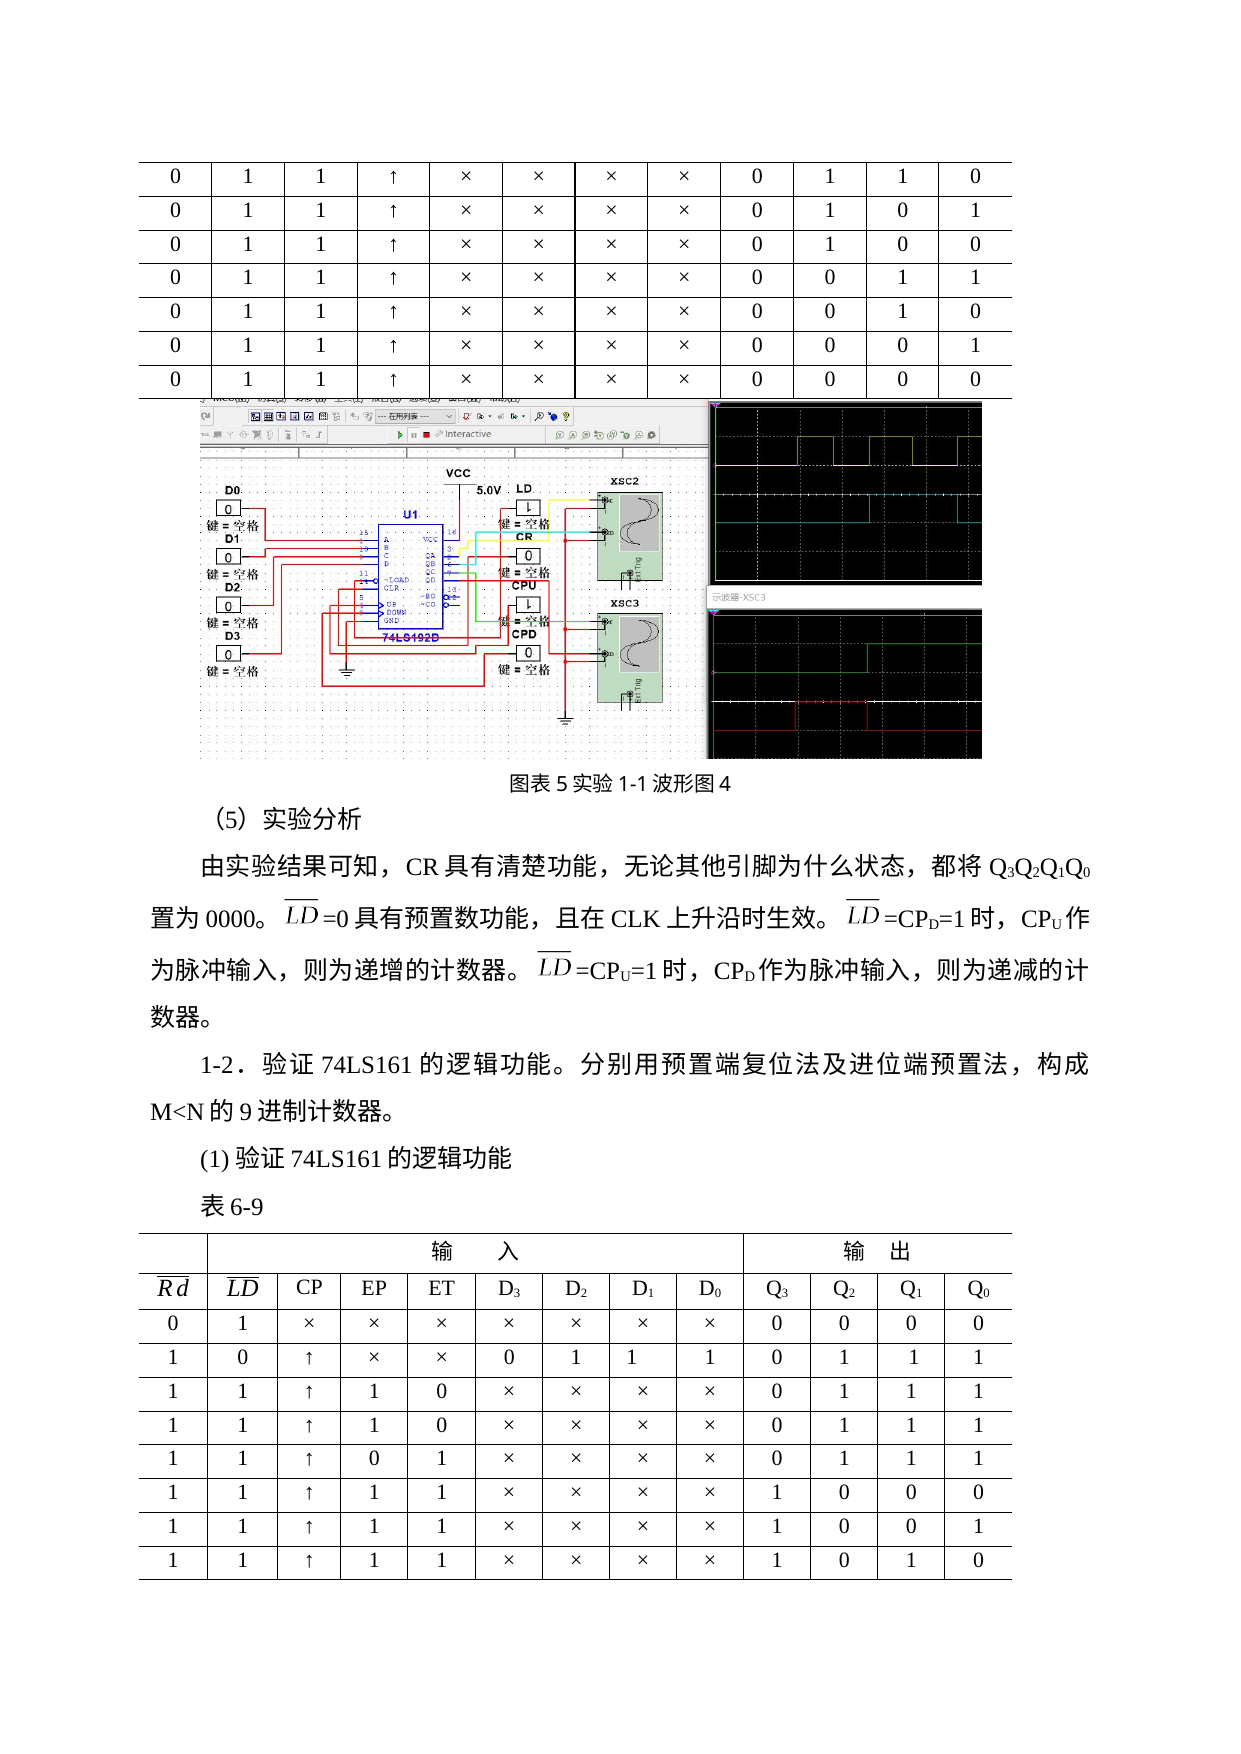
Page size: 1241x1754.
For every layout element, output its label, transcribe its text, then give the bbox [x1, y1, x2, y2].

table_cell 1 [744, 1513, 810, 1546]
table_cell × [503, 264, 574, 297]
table_cell 0 [721, 163, 793, 196]
table_cell × [677, 1479, 743, 1512]
table_cell 1 [208, 1445, 277, 1478]
table_cell ↑ [358, 332, 429, 364]
table_cell 1 [408, 1547, 475, 1579]
table_cell 1 [811, 1445, 877, 1478]
table_cell 1 [285, 332, 357, 364]
table_cell × [576, 264, 647, 297]
table_cell × [341, 1310, 407, 1343]
table_cell ↑ [278, 1412, 340, 1444]
table_cell 0 [811, 1547, 877, 1579]
table_cell × [543, 1479, 609, 1512]
table_cell D2 [543, 1274, 609, 1309]
table_cell × [648, 366, 720, 398]
table_cell ↑ [358, 264, 429, 297]
table_cell × [610, 1378, 676, 1411]
table_cell CP [278, 1274, 340, 1309]
table_cell × [610, 1547, 676, 1579]
table_cell D0 [677, 1274, 743, 1309]
table_cell × [476, 1378, 542, 1411]
table_cell × [476, 1445, 542, 1478]
table_cell 1 [285, 298, 357, 331]
table_cell 1 [878, 1378, 944, 1411]
table_cell 1 [945, 1412, 1012, 1444]
table_cell × [576, 298, 647, 331]
table_cell × [648, 197, 720, 229]
table_cell × [476, 1310, 542, 1343]
table_cell 0 [878, 1513, 944, 1546]
table_cell 0 [721, 298, 793, 331]
table_cell Q2 [811, 1274, 877, 1309]
table_cell ↑ [278, 1513, 340, 1546]
table_cell 0 [721, 332, 793, 364]
table_cell 1 [939, 332, 1012, 364]
table_cell 1 [341, 1547, 407, 1579]
table_cell 1 [867, 298, 938, 331]
table_cell 1 [212, 197, 284, 229]
table_cell × [503, 197, 574, 229]
table_cell 0 [408, 1378, 475, 1411]
picture [200, 399, 982, 759]
table_cell 0 [139, 332, 211, 364]
table_cell 1 [208, 1479, 277, 1512]
table_cell 1 [341, 1378, 407, 1411]
table_cell 0 [744, 1344, 810, 1377]
table_cell 1 [878, 1547, 944, 1579]
table_cell × [430, 332, 502, 364]
table_cell ET [408, 1274, 475, 1309]
table_cell 0 [794, 366, 866, 398]
table_cell 1 [285, 264, 357, 297]
table_cell 1 [139, 1344, 207, 1377]
table_cell 0 [945, 1547, 1012, 1579]
table_cell × [543, 1378, 609, 1411]
table_cell × [610, 1412, 676, 1444]
table_cell × [543, 1412, 609, 1444]
table_cell ↑ [278, 1378, 340, 1411]
table_cell × [610, 1310, 676, 1343]
table_cell 0 [744, 1378, 810, 1411]
table_cell × [430, 163, 502, 196]
table_cell 0 [794, 264, 866, 297]
table_cell × [503, 163, 574, 196]
table_cell 0 [208, 1344, 277, 1377]
table_cell 0 [139, 264, 211, 297]
text 图表 5实验1-1波形图4 [150, 767, 1090, 799]
table_cell × [430, 264, 502, 297]
table_header 输 出 [744, 1234, 1012, 1273]
table_cell 0 [811, 1479, 877, 1512]
table_cell ↑ [358, 163, 429, 196]
table_cell EP [341, 1274, 407, 1309]
table_cell × [408, 1310, 475, 1343]
table_cell 1 [408, 1513, 475, 1546]
table_cell 1 [945, 1445, 1012, 1478]
table_cell 1 [285, 366, 357, 398]
table_cell × [476, 1547, 542, 1579]
table_cell 1 [811, 1412, 877, 1444]
table_cell ↑ [358, 298, 429, 331]
table_cell D1 [610, 1274, 676, 1309]
table_cell 1 [212, 163, 284, 196]
table_cell 1 [212, 231, 284, 263]
table_cell 0 [139, 163, 211, 196]
table_cell 1 [341, 1479, 407, 1512]
table_cell ↑ [278, 1445, 340, 1478]
table_cell × [543, 1445, 609, 1478]
table_cell Q0 [945, 1274, 1012, 1309]
table_cell × [278, 1310, 340, 1343]
table_cell 0 [139, 1310, 207, 1343]
table_cell 1 [744, 1547, 810, 1579]
table_header [139, 1234, 207, 1273]
table_cell × [648, 264, 720, 297]
table_cell 1 [208, 1378, 277, 1411]
table_cell 1 [878, 1445, 944, 1478]
table_cell × [430, 197, 502, 229]
table_cell × [476, 1479, 542, 1512]
table_cell 0 [794, 298, 866, 331]
table_cell Q1 [878, 1274, 944, 1309]
table_cell × [677, 1378, 743, 1411]
table_cell × [576, 163, 647, 196]
table_cell 1 [341, 1513, 407, 1546]
table_cell 1 [285, 231, 357, 263]
table_cell × [648, 231, 720, 263]
table_cell 1 [212, 264, 284, 297]
table_cell 0 [939, 163, 1012, 196]
table_cell 0 [139, 298, 211, 331]
table_cell × [677, 1445, 743, 1478]
table_cell ↑ [358, 197, 429, 229]
table_cell × [503, 298, 574, 331]
table_cell 1 [811, 1378, 877, 1411]
table_cell 1 [208, 1513, 277, 1546]
table_cell × [576, 332, 647, 364]
table_cell 0 [811, 1513, 877, 1546]
table_cell × [543, 1310, 609, 1343]
table_cell × [677, 1412, 743, 1444]
table_cell 0 [721, 366, 793, 398]
table_cell 0 [867, 332, 938, 364]
table_cell 0 [721, 264, 793, 297]
text (1) 验证74LS161的逻辑功能 [150, 1139, 1090, 1175]
table_cell 0 [867, 231, 938, 263]
table_cell × [677, 1513, 743, 1546]
table_cell × [503, 366, 574, 398]
table_cell 0 [139, 197, 211, 229]
table_cell 1 [139, 1445, 207, 1478]
table_cell 1 [212, 366, 284, 398]
text 表6-9 [150, 1186, 1090, 1222]
table_cell ↑ [278, 1547, 340, 1579]
table_cell × [543, 1547, 609, 1579]
table_cell 0 [939, 231, 1012, 263]
table_cell × [576, 231, 647, 263]
table_cell ↑ [278, 1479, 340, 1512]
table_cell × [677, 1310, 743, 1343]
table_cell 1 [408, 1445, 475, 1478]
table_cell 1 [945, 1344, 1012, 1377]
table_cell 0 [408, 1412, 475, 1444]
table_cell 1 [285, 163, 357, 196]
table_cell × [543, 1513, 609, 1546]
table_cell 0 [744, 1445, 810, 1478]
table_cell × [610, 1513, 676, 1546]
table_cell ↑ [358, 366, 429, 398]
table_cell 0 [721, 231, 793, 263]
table_cell × [610, 1445, 676, 1478]
table_cell × [610, 1479, 676, 1512]
table_cell 1 [208, 1547, 277, 1579]
table_cell 1 [285, 197, 357, 229]
table_cell 1 [543, 1344, 609, 1377]
table_cell 0 [794, 332, 866, 364]
table_cell 0 [744, 1310, 810, 1343]
table_cell 1 [212, 298, 284, 331]
table_cell 1 [208, 1412, 277, 1444]
table_cell 1 [794, 163, 866, 196]
table_cell 0 [945, 1310, 1012, 1343]
table_cell 0 [945, 1479, 1012, 1512]
table_cell 0 [878, 1310, 944, 1343]
table_cell 1 [139, 1378, 207, 1411]
table_cell × [430, 366, 502, 398]
table_cell 0 [867, 366, 938, 398]
table_cell 1 [139, 1479, 207, 1512]
table_cell 0 [878, 1479, 944, 1512]
table_cell 1 [878, 1344, 944, 1377]
table_cell 0 [939, 366, 1012, 398]
table_cell × [341, 1344, 407, 1377]
table_cell ↑ [358, 231, 429, 263]
table_cell 1 [945, 1513, 1012, 1546]
table_cell 1 [208, 1310, 277, 1343]
table_cell 1 [939, 197, 1012, 229]
table_cell × [576, 197, 647, 229]
table_cell [139, 1274, 207, 1309]
table_header 输 入 [208, 1234, 743, 1273]
table_cell 1 [939, 264, 1012, 297]
table_cell 1 [341, 1412, 407, 1444]
table_cell 0 [721, 197, 793, 229]
table_cell × [408, 1344, 475, 1377]
table_cell 1 [794, 197, 866, 229]
table_cell × [677, 1547, 743, 1579]
table_cell × [648, 332, 720, 364]
table_cell × [648, 163, 720, 196]
table_cell 1 [811, 1344, 877, 1377]
table_cell × [476, 1412, 542, 1444]
table_cell 1 [139, 1412, 207, 1444]
table_cell 0 [476, 1344, 542, 1377]
table_cell × [503, 231, 574, 263]
table_cell D3 [476, 1274, 542, 1309]
text （5）实验分析 [150, 799, 1090, 835]
table_cell 1 [878, 1412, 944, 1444]
table_cell 1 [744, 1479, 810, 1512]
table_cell [208, 1274, 277, 1309]
table_cell 1 [867, 163, 938, 196]
text 由实验结果可知，CR具有清楚功能，无论其他引脚为什么状态，都将Q3Q2Q1Q0置为0000。=0具有预置数功能，且在CLK上升沿时生效。=CPD=1时，CPU作为脉冲输入，则为递增的计数器。=CPU=1时，CPD作为脉冲输入，则为递减的计数器。 [150, 846, 1090, 1034]
table_cell 1 [139, 1547, 207, 1579]
table_cell × [648, 298, 720, 331]
table_cell × [476, 1513, 542, 1546]
table_cell 0 [744, 1412, 810, 1444]
table_cell 0 [139, 231, 211, 263]
table_cell × [430, 298, 502, 331]
table_cell ↑ [278, 1344, 340, 1377]
table_cell Q3 [744, 1274, 810, 1309]
table_cell 0 [811, 1310, 877, 1343]
table_cell 1 [139, 1513, 207, 1546]
table_cell 1 [610, 1344, 676, 1377]
table_cell × [503, 332, 574, 364]
table_cell 0 [867, 197, 938, 229]
table_cell 1 [408, 1479, 475, 1512]
table_cell × [430, 231, 502, 263]
table_cell 1 [867, 264, 938, 297]
table_cell 1 [945, 1378, 1012, 1411]
table_cell 0 [939, 298, 1012, 331]
table_cell 1 [794, 231, 866, 263]
table_cell 0 [139, 366, 211, 398]
table_cell 0 [341, 1445, 407, 1478]
table_cell 1 [212, 332, 284, 364]
table_cell 1 [677, 1344, 743, 1377]
table_cell × [576, 366, 647, 398]
text 1-2．验证74LS161的逻辑功能。分别用预置端复位法及进位端预置法，构成M<N的9进制计数器。 [150, 1045, 1090, 1128]
